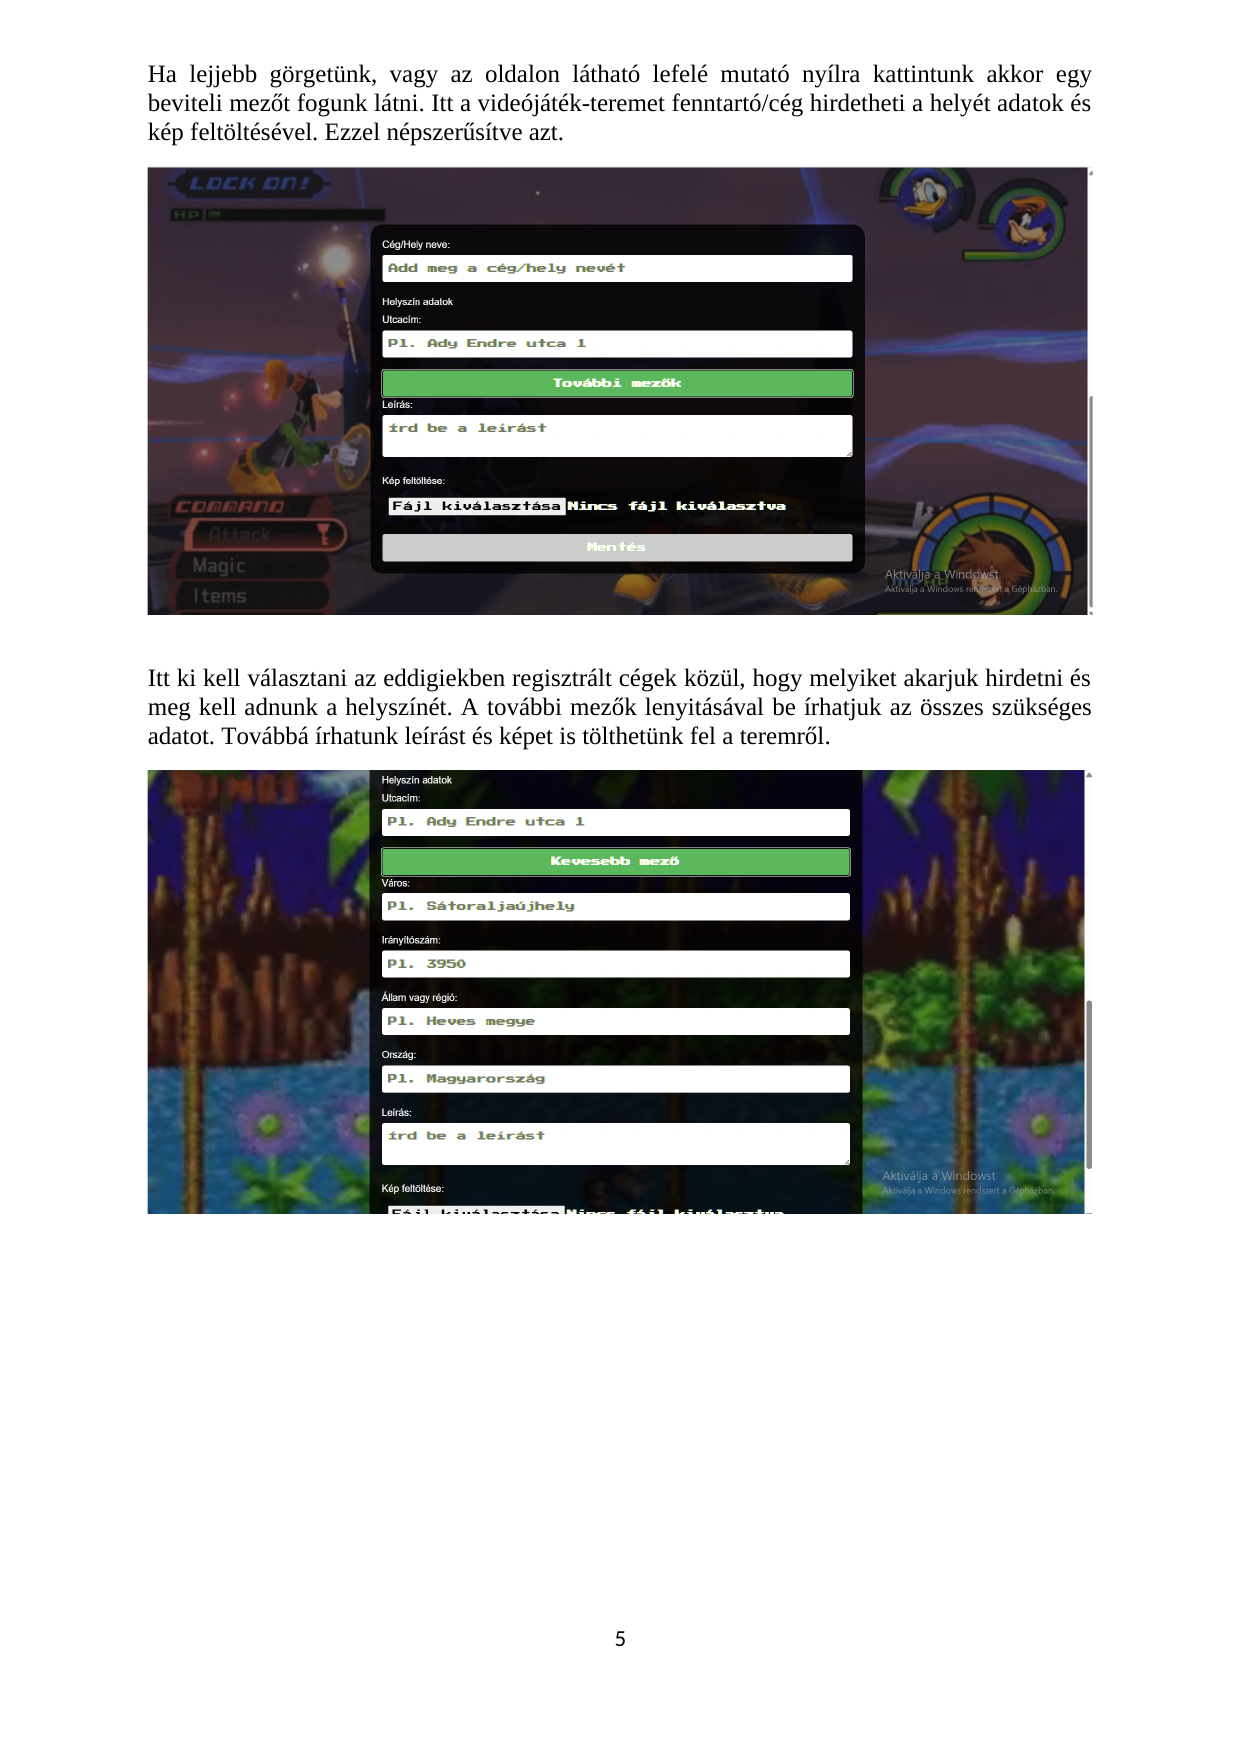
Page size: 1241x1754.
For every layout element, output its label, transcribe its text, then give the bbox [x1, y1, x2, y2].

picture [147, 770, 1093, 1214]
text Ha lejjebb görgetünk, vagy az oldalon látható lefelé mutató nyílra kattintunk akkor egy beviteli mezőt fogunk látni. Itt a videójáték-teremet fenntartó/cég hirdetheti a helyét adatok és kép feltöltésével. Ezzel népszerűsítve azt. [148, 59, 1093, 145]
text Itt ki kell választani az eddigiekben regisztrált cégek közül, hogy melyiket akarjuk hirdetni és meg kell adnunk a helyszínét. A további mezők lenyitásával be írhatjuk az összes szükséges adatot. Továbbá írhatunk leírást és képet is tölthetünk fel a teremről. [148, 663, 1093, 750]
picture [147, 166, 1093, 615]
